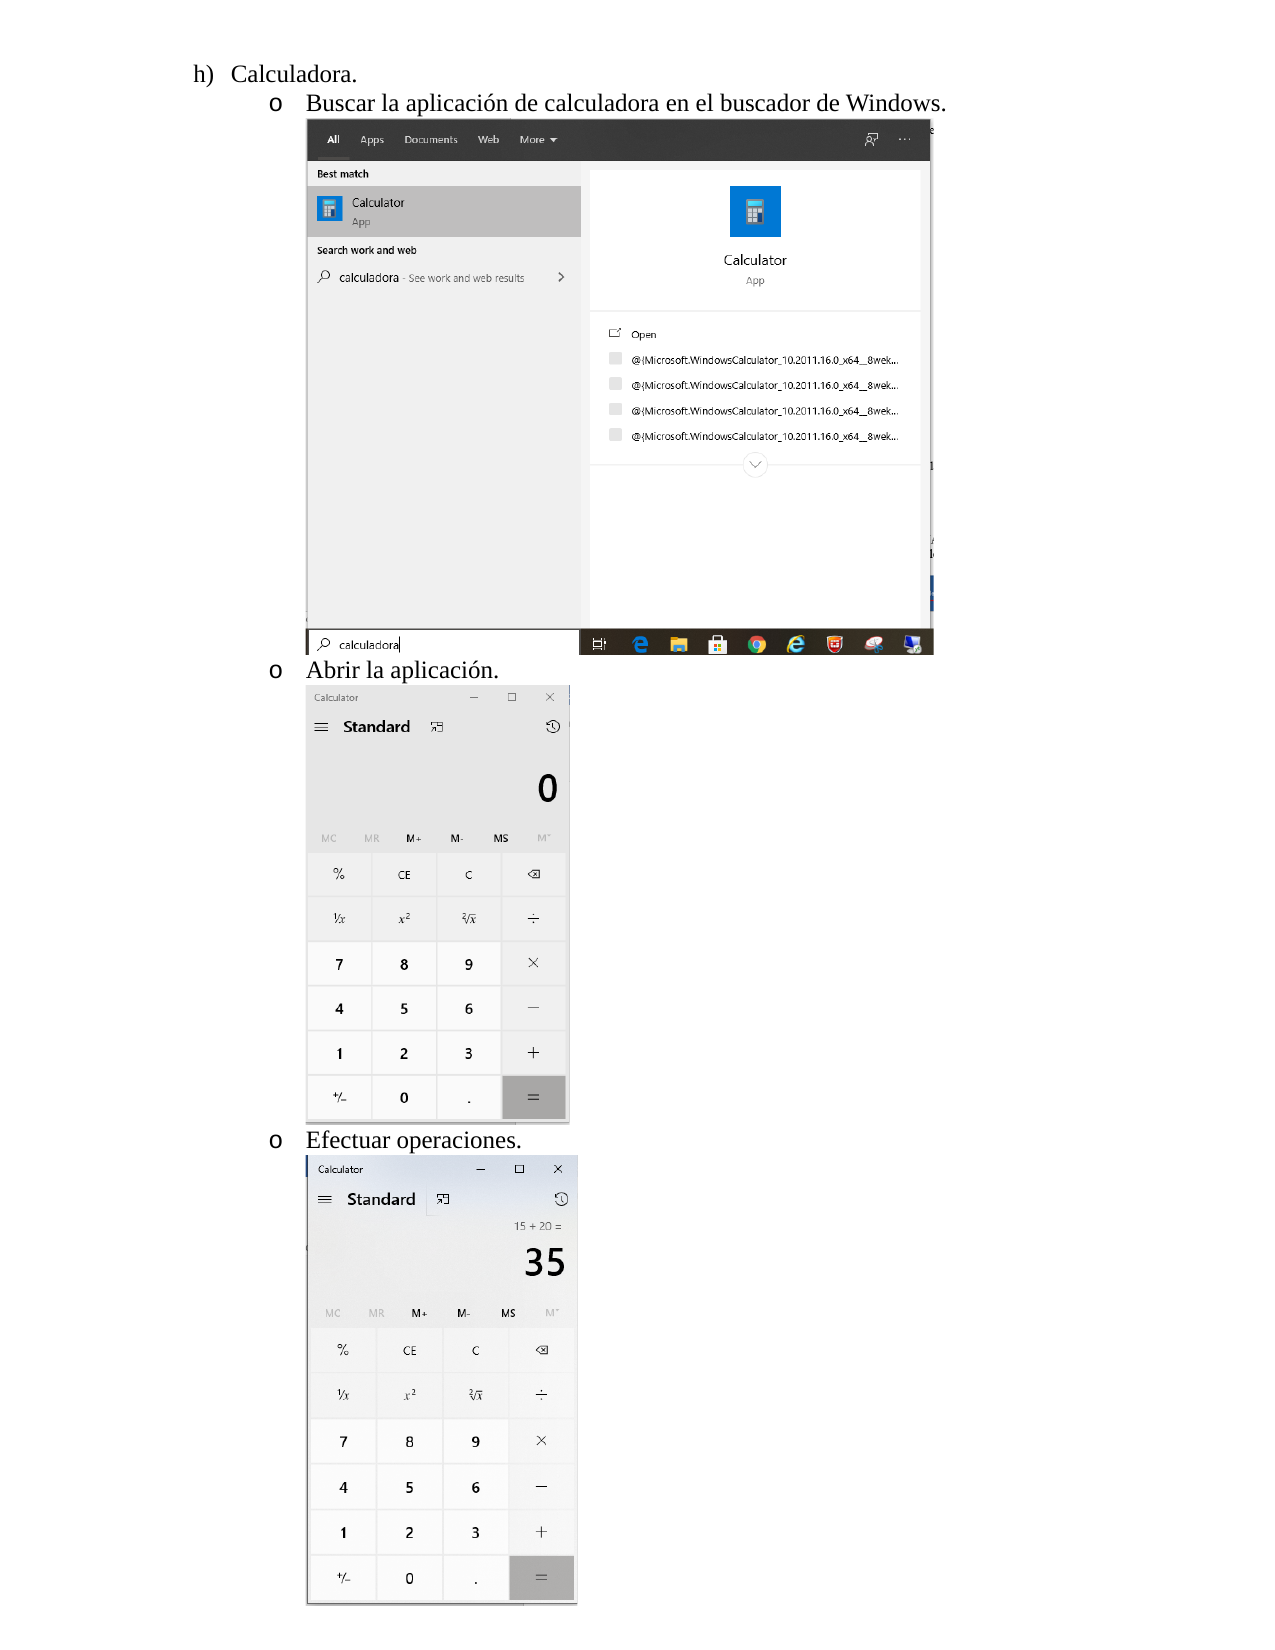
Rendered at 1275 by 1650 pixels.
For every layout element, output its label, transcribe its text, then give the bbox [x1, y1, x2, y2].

picture [305, 685, 570, 1125]
list Buscar la aplicación de calculadora en el buscador de Windows. [268, 88, 1205, 119]
picture [305, 1155, 578, 1606]
list Calculadora. [193, 59, 1205, 88]
list Abrir la aplicación. [268, 655, 1205, 686]
list Efectuar operaciones. [268, 1125, 1205, 1156]
picture [305, 118, 934, 655]
